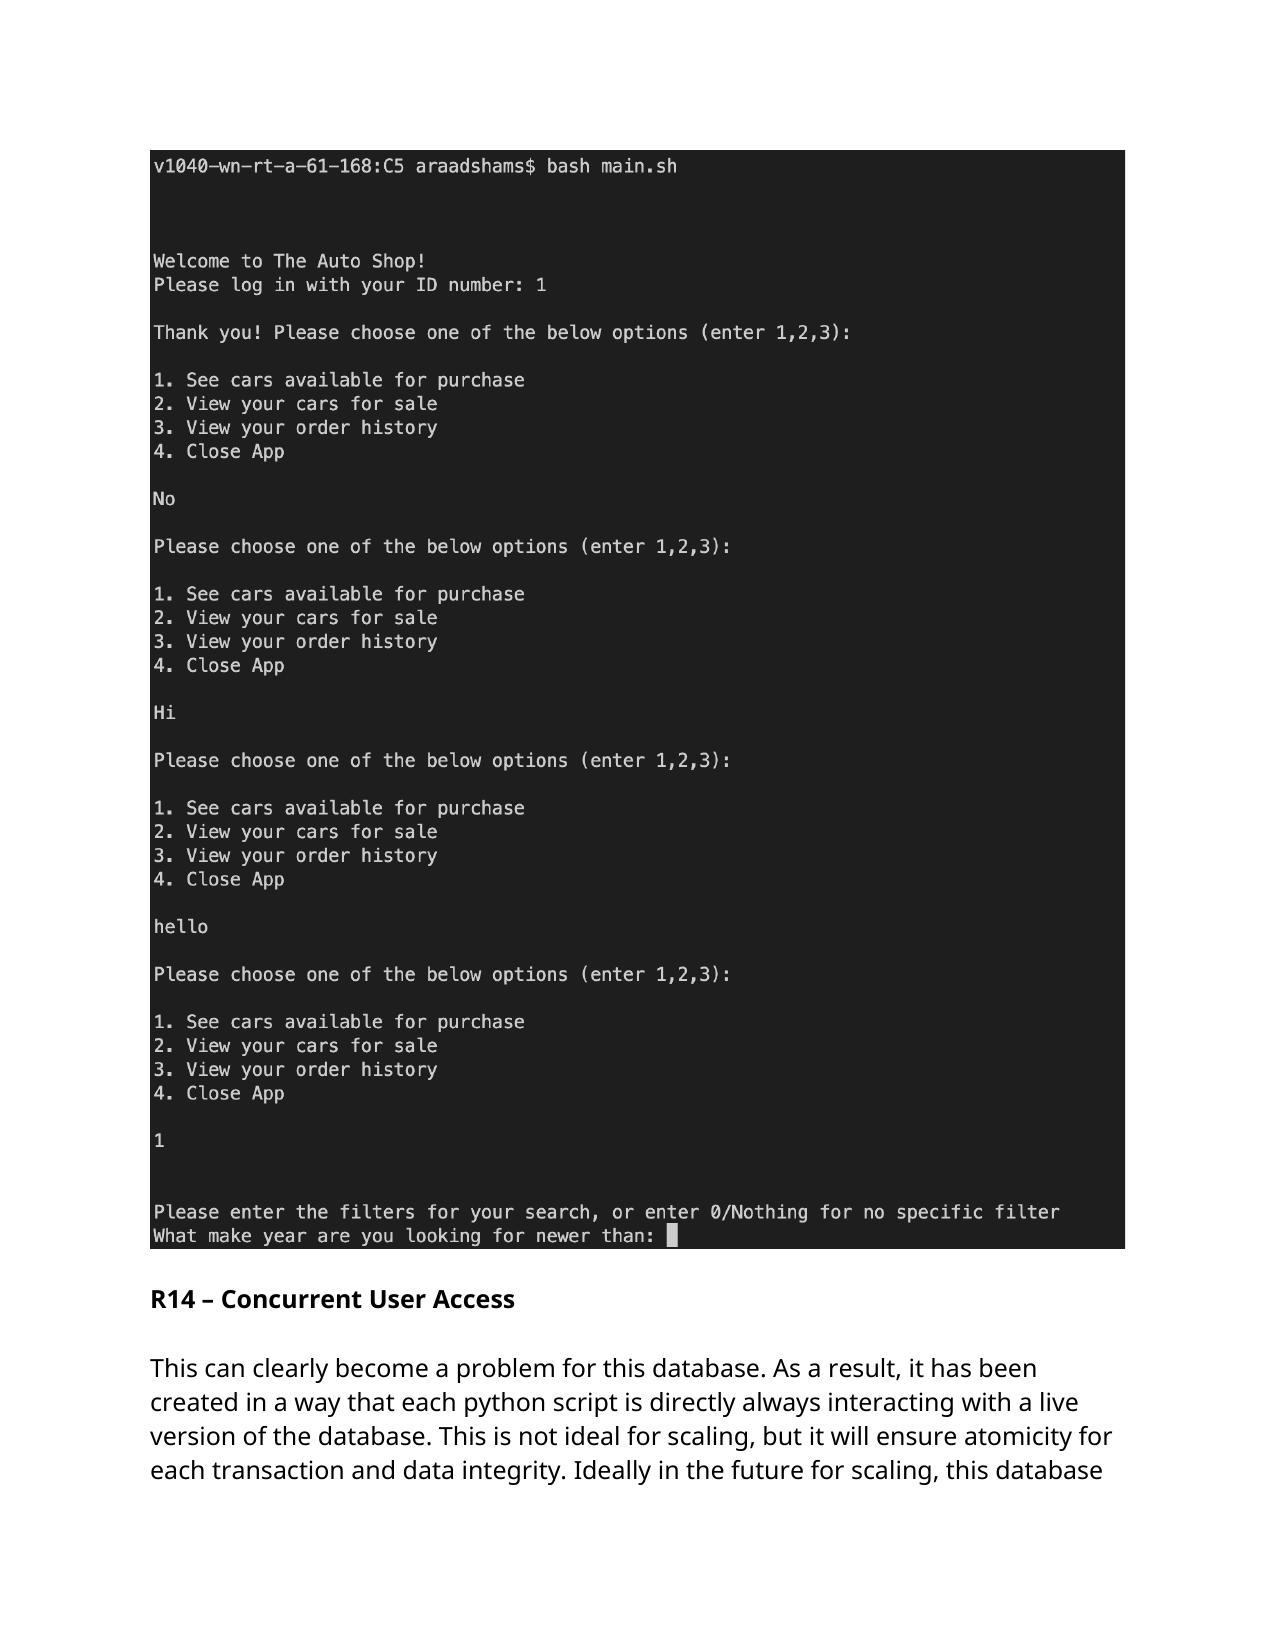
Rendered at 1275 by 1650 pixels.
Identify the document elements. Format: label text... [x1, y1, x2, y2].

text R14 – Concurrent User Access [150, 1282, 1125, 1316]
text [150, 1350, 1125, 1487]
picture [150, 150, 1125, 1249]
